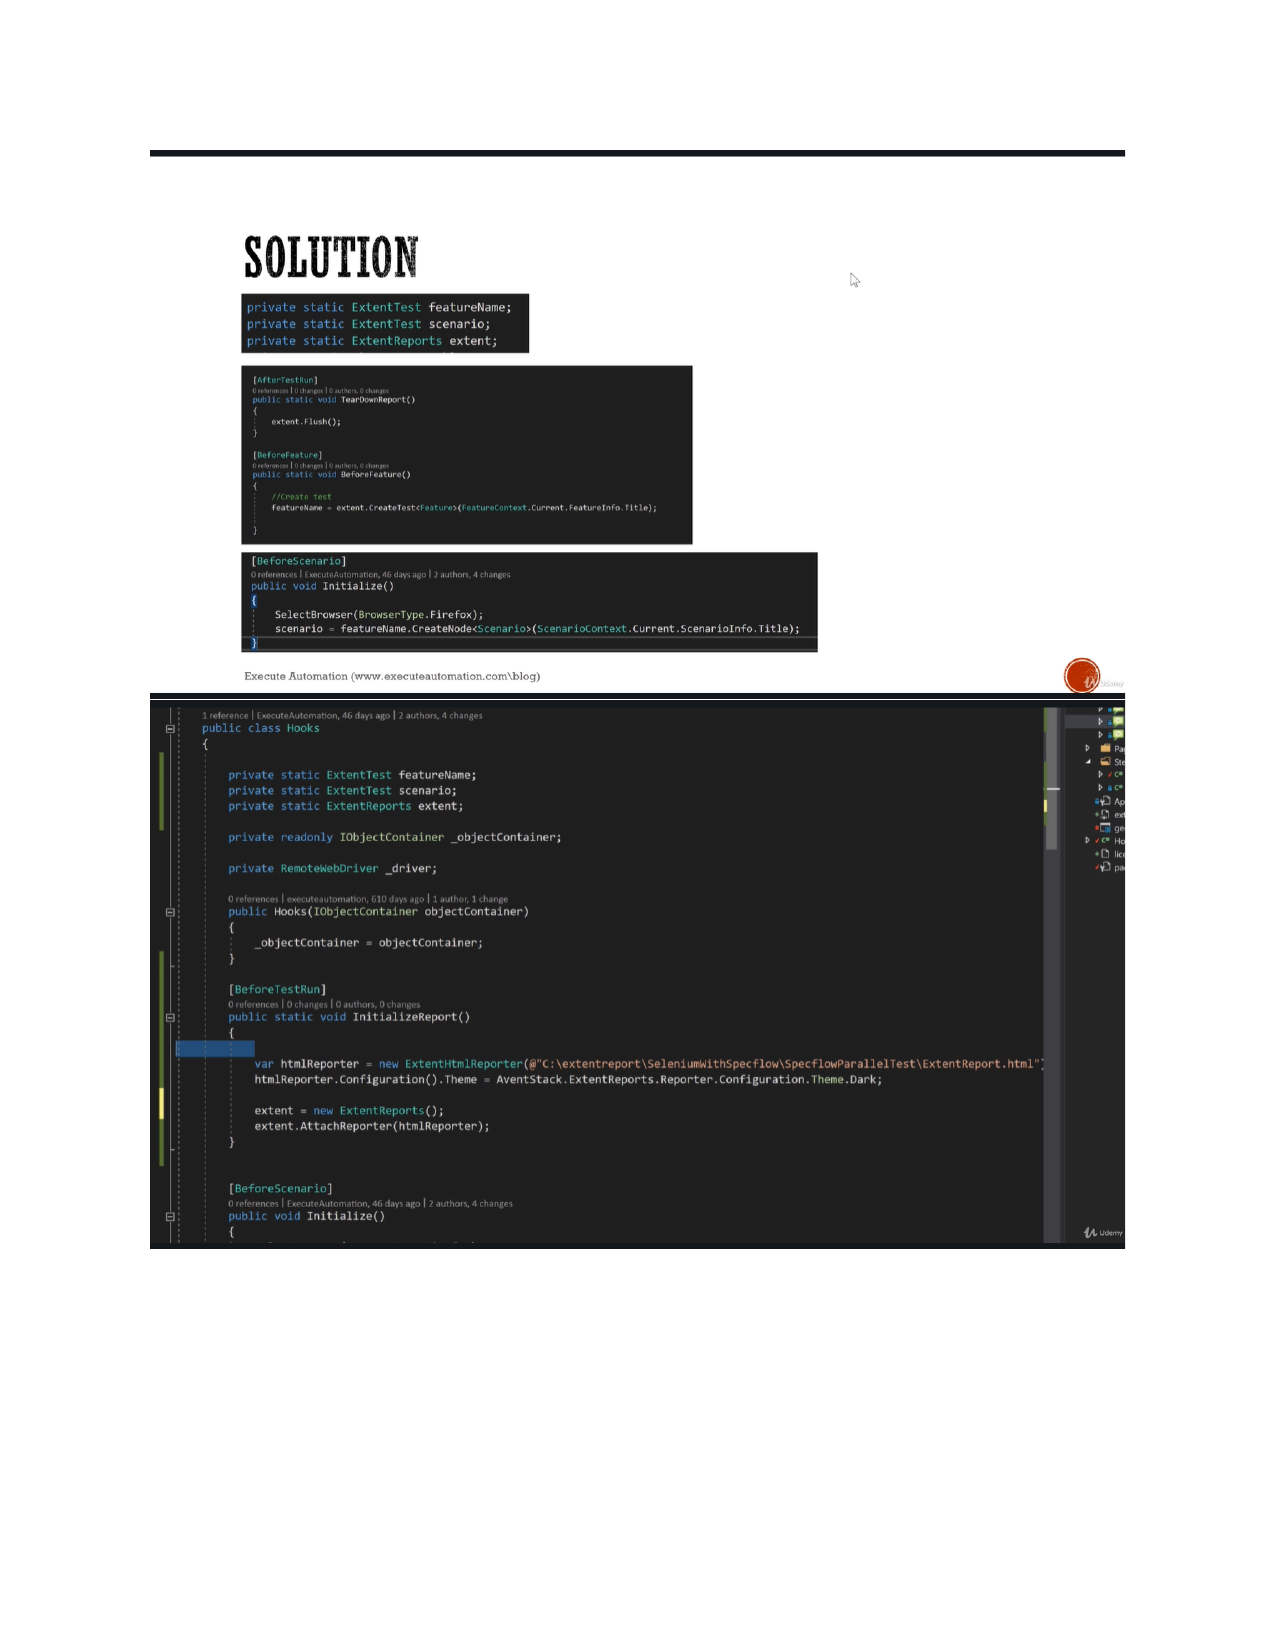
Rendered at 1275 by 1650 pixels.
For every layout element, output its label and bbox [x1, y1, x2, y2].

picture [150, 150, 1125, 699]
picture [150, 700, 1125, 1249]
